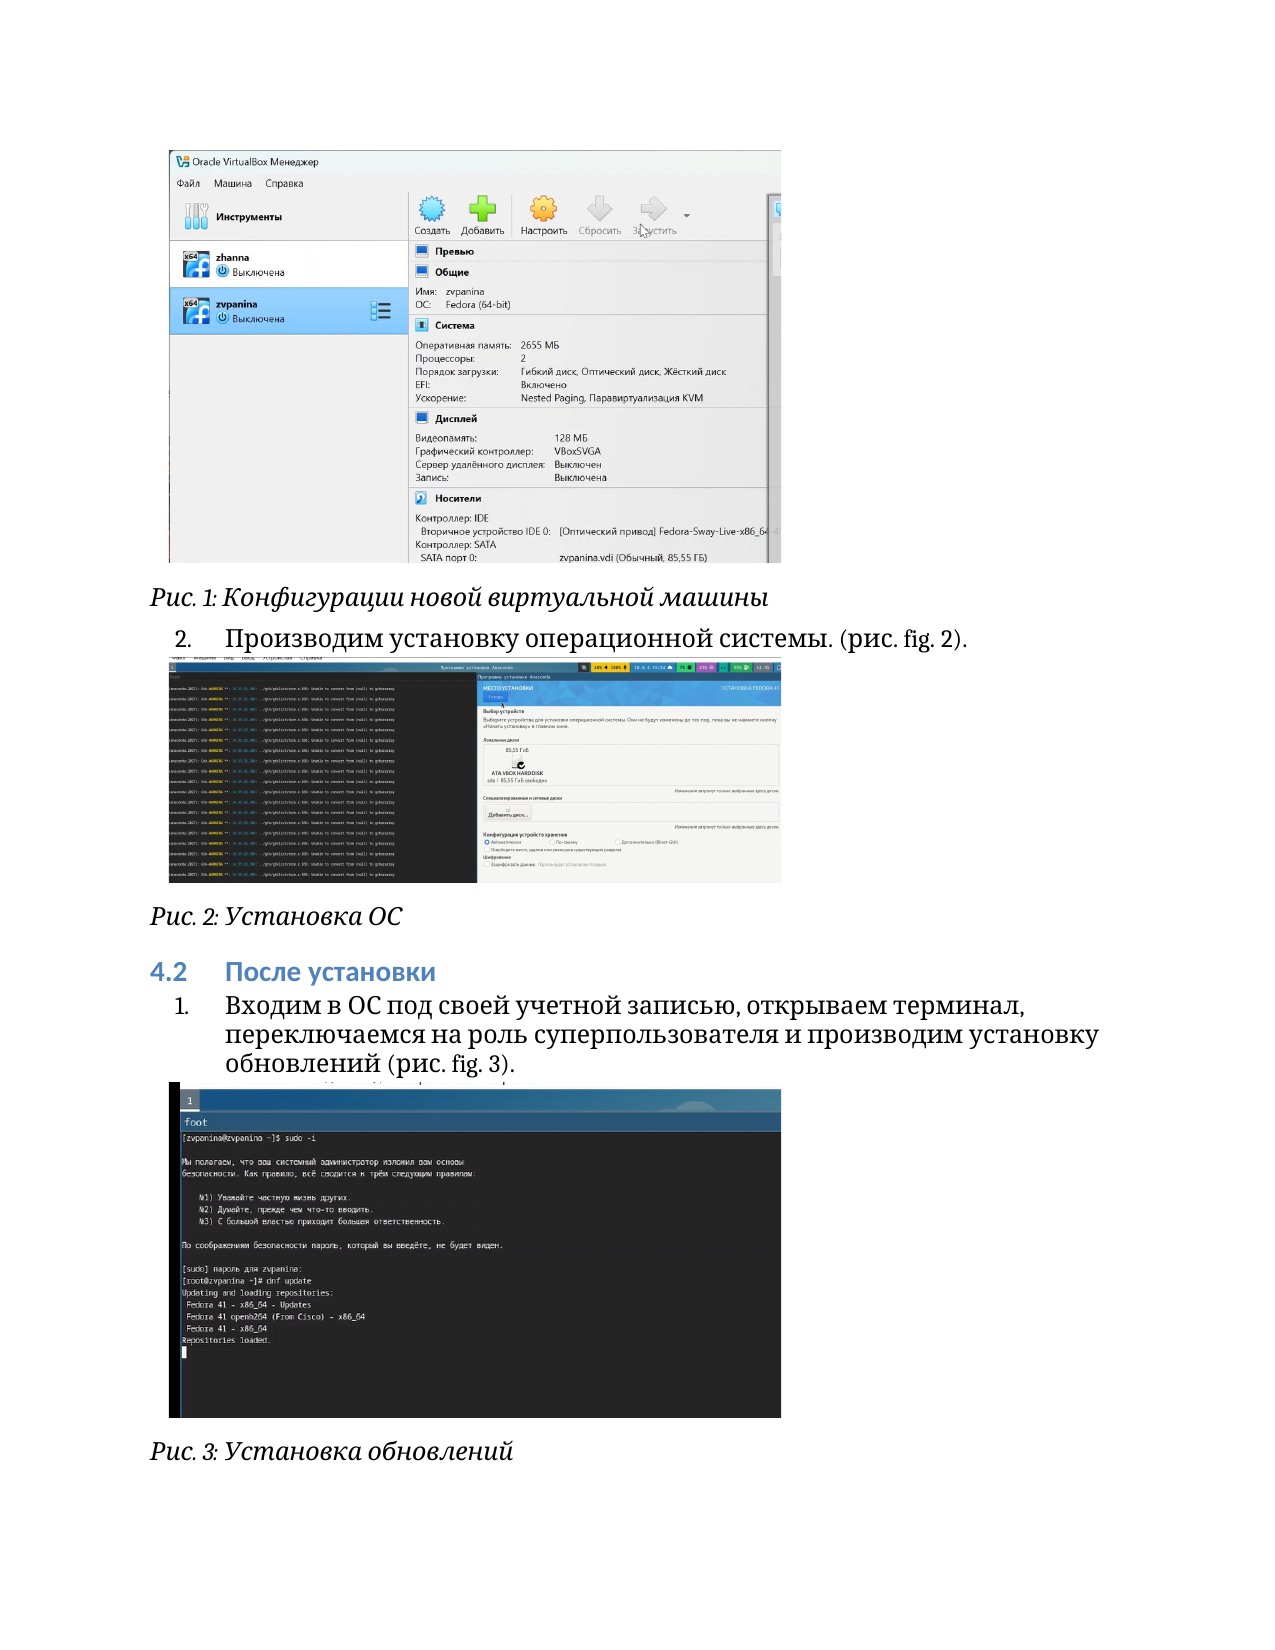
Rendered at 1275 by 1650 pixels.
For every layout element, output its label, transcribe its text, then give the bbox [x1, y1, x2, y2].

list Производим установку операционной системы. (рис. fig. 2). [175, 625, 1125, 654]
text Рис. 2: Установка ОС [150, 903, 1125, 932]
picture [168, 150, 782, 563]
text Рис. 3: Установка обновлений [150, 1438, 1125, 1467]
picture [168, 1082, 782, 1418]
picture [168, 657, 782, 883]
subtitle 4.2 После установки [150, 953, 1125, 988]
text Рис. 1: Конфигурации новой виртуальной машины [150, 584, 1125, 613]
list Входим в ОС под своей учетной записью, открываем терминал, переключаемся на роль суперпользователя и производим установку обновлений (рис. fig. 3). [175, 992, 1125, 1078]
